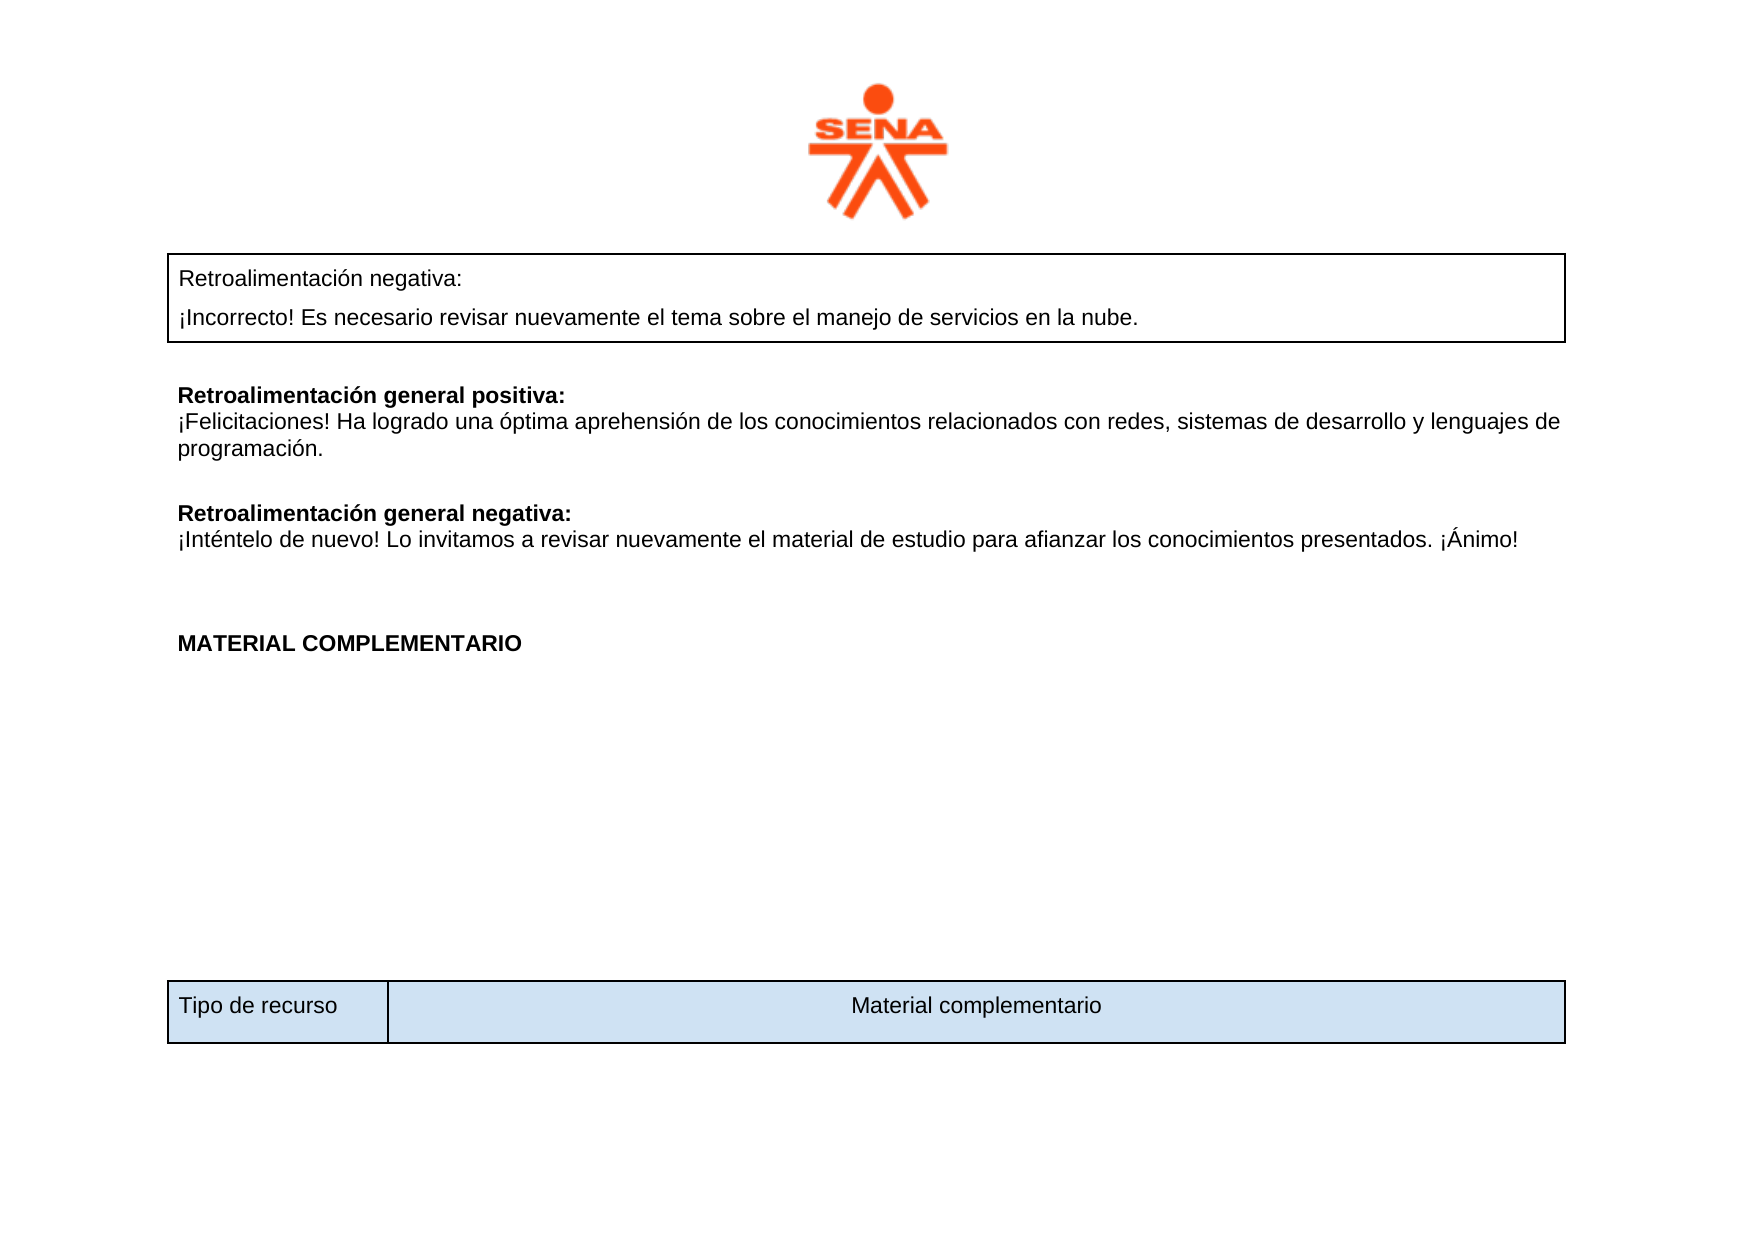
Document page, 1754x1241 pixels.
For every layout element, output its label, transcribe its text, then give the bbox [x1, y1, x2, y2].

table_header Material complementario [389, 982, 1564, 1042]
text Retroalimentación general positiva: [177, 382, 1577, 408]
text Retroalimentación general negativa: [177, 500, 1577, 526]
picture [796, 75, 958, 227]
table_header Tipo de recurso [169, 982, 387, 1042]
text MATERIAL COMPLEMENTARIO [177, 630, 1577, 657]
text ¡Felicitaciones! Ha logrado una óptima aprehensión de los conocimientos relacionados con redes, sistemas de desarrollo y lenguajes de programación. [177, 408, 1577, 461]
text ¡Inténtelo de nuevo! Lo invitamos a revisar nuevamente el material de estudio para afianzar los conocimientos presentados. ¡Ánimo! [177, 526, 1577, 553]
